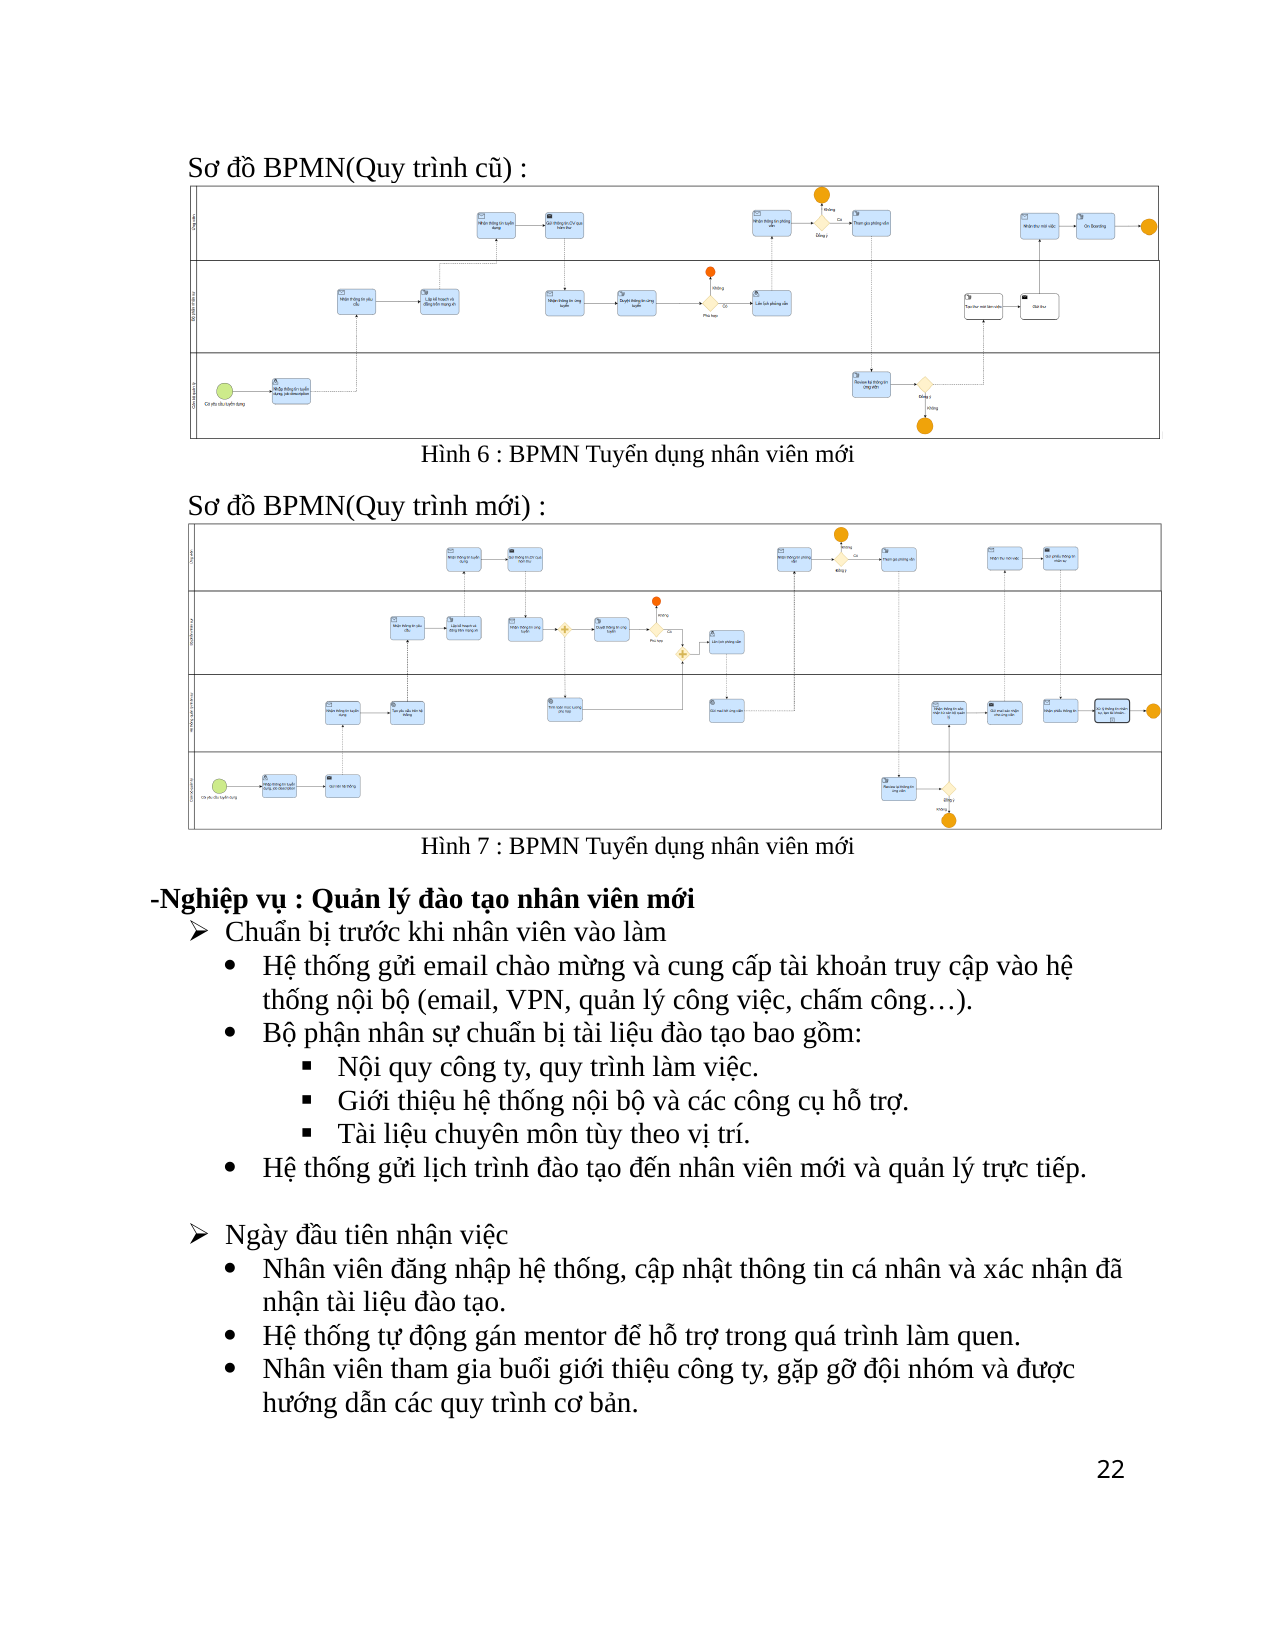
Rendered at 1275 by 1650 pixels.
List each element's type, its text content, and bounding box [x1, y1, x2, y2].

text Hình 7 : BPMN Tuyển dụng nhân viên mới [150, 831, 1125, 860]
picture [187, 521, 1163, 832]
list Hệ thống gửi lịch trình đào tạo đến nhân viên mới và quản lý trực tiếp. [225, 1150, 1125, 1184]
list Ngày đầu tiên nhận việc [187, 1217, 1125, 1251]
text Sơ đồ BPMN(Quy trình mới) : [187, 488, 1125, 521]
text Hình 6 : BPMN Tuyển dụng nhân viên mới [150, 439, 1125, 467]
list Nhân viên tham gia buổi giới thiệu công ty, gặp gỡ đội nhóm và được hướng dẫn các quy trình cơ bản. [225, 1352, 1125, 1419]
list Hệ thống tự động gán mentor để hỗ trợ trong quá trình làm quen. [225, 1318, 1125, 1352]
text Sơ đồ BPMN(Quy trình cũ) : [187, 150, 1125, 183]
list Giới thiệu hệ thống nội bộ và các công cụ hỗ trợ. [300, 1083, 1125, 1116]
list Nhân viên đăng nhập hệ thống, cập nhật thông tin cá nhân và xác nhận đã nhận tài liệu đào tạo. [225, 1251, 1125, 1318]
list Tài liệu chuyên môn tùy theo vị trí. [300, 1116, 1125, 1150]
list Bộ phận nhân sự chuẩn bị tài liệu đào tạo bao gồm: [225, 1015, 1125, 1049]
text -Nghiệp vụ : Quản lý đào tạo nhân viên mới [150, 881, 1125, 914]
list Hệ thống gửi email chào mừng và cung cấp tài khoản truy cập vào hệ thống nội bộ (email, VPN, quản lý công việc, chấm công…). [225, 948, 1125, 1015]
list Chuẩn bị trước khi nhân viên vào làm [187, 914, 1125, 948]
list Nội quy công ty, quy trình làm việc. [300, 1049, 1125, 1083]
picture [187, 183, 1163, 439]
